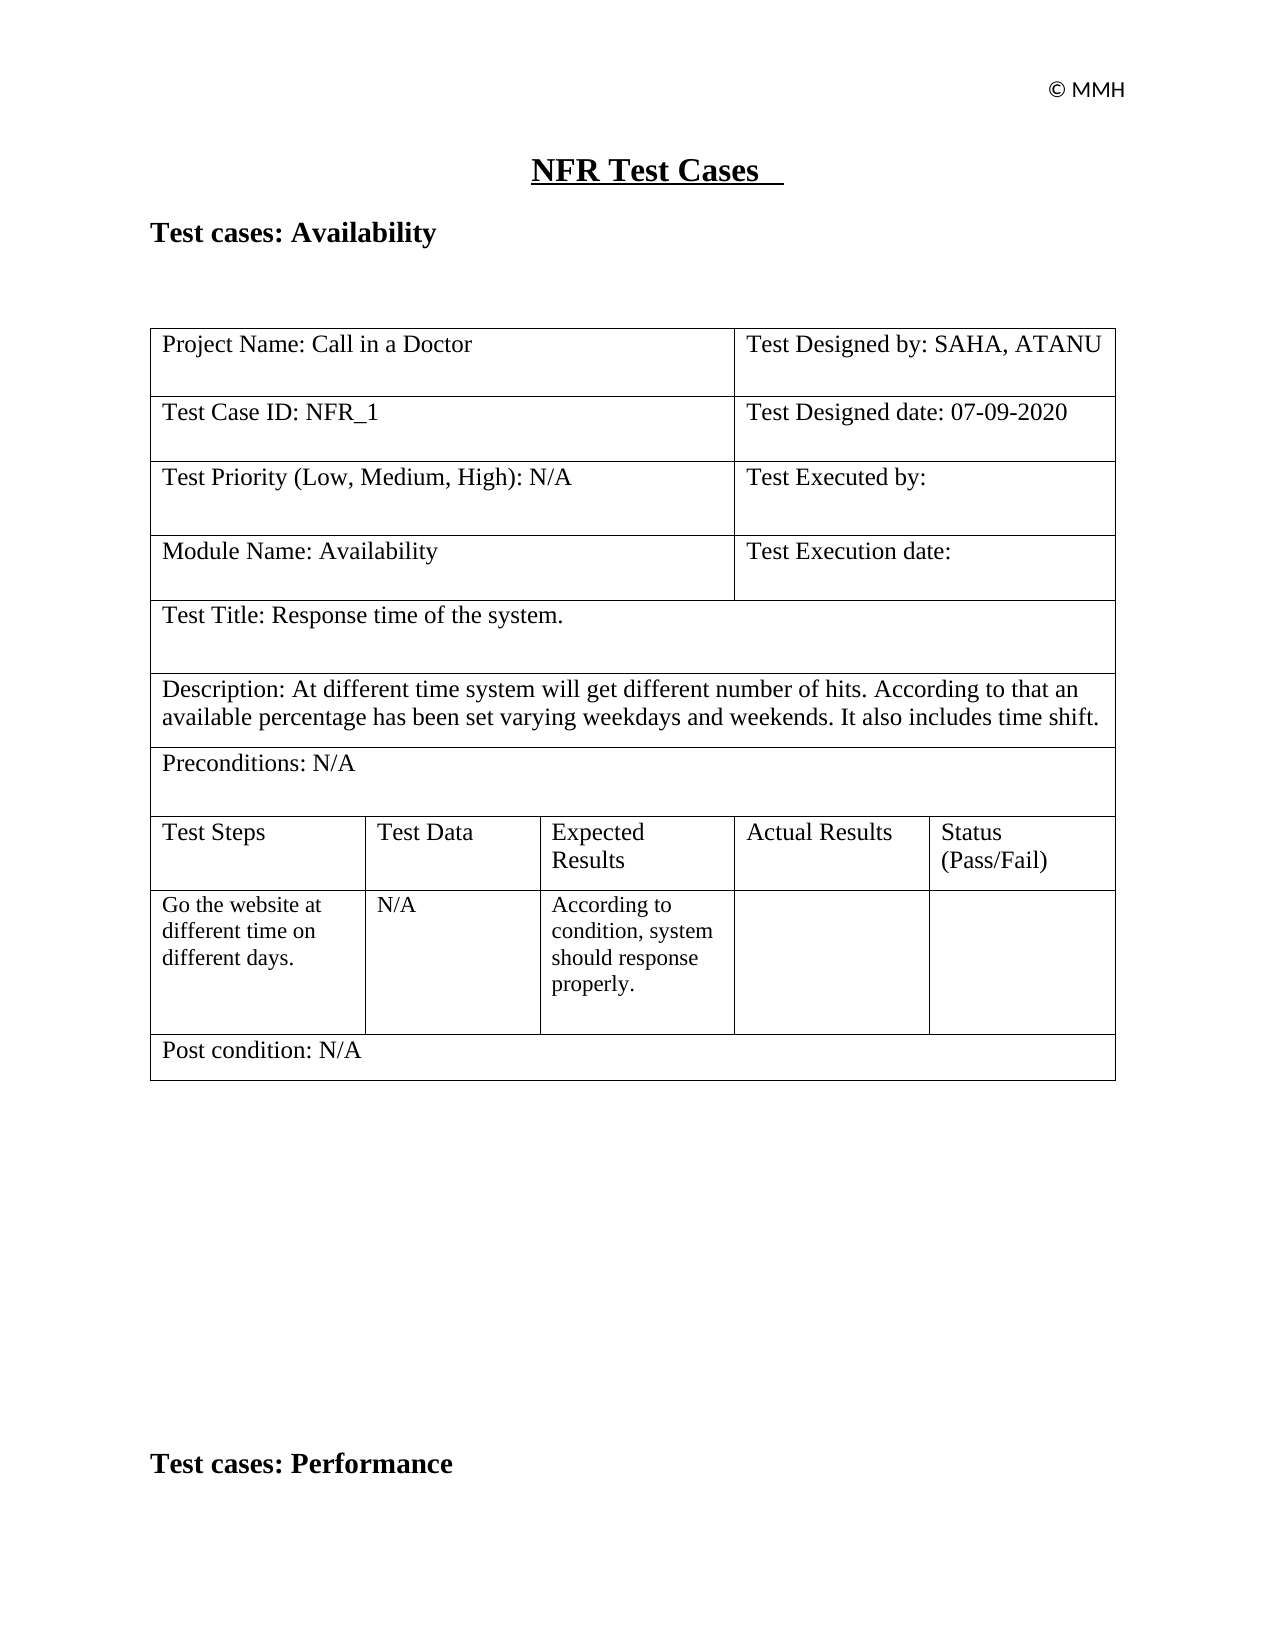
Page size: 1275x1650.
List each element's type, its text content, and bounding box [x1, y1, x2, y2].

table_cell Test Designed date: 07-09-2020 [735, 397, 1115, 461]
table_cell Test Case ID: NFR_1 [151, 397, 734, 461]
text Test cases: Performance [150, 1447, 1125, 1480]
table_cell Test Steps [151, 817, 365, 890]
table_cell [930, 891, 1115, 1034]
table_cell Status (Pass/Fail) [930, 817, 1115, 890]
table_cell Description: At different time system will get different number of hits. According to that an available percentage has been set varying weekdays and weekends. It also includes time shift. [151, 674, 1115, 747]
table_cell Test Data [366, 817, 540, 890]
table_cell Go the website at different time on different days. [151, 891, 365, 1034]
text NFR Test Cases [150, 150, 1125, 188]
table_cell Module Name: Availability [151, 536, 734, 599]
table_header Project Name: Call in a Doctor [151, 329, 734, 396]
table_cell Test Title: Response time of the system. [151, 601, 1115, 673]
table_cell According to condition, system should response properly. [541, 891, 734, 1034]
text Test cases: Availability [150, 215, 1125, 248]
table_cell Test Priority (Low, Medium, High): N/A [151, 462, 734, 535]
table_cell Test Execution date: [735, 536, 1115, 599]
table_cell Expected Results [541, 817, 734, 890]
table_cell Actual Results [735, 817, 929, 890]
table_cell Test Executed by: [735, 462, 1115, 535]
table_cell [735, 891, 929, 1034]
table_cell N/A [366, 891, 540, 1034]
table_cell Preconditions: N/A [151, 748, 1115, 816]
table_cell Post condition: N/A [151, 1035, 1115, 1080]
table_header Test Designed by: SAHA, ATANU [735, 329, 1115, 396]
